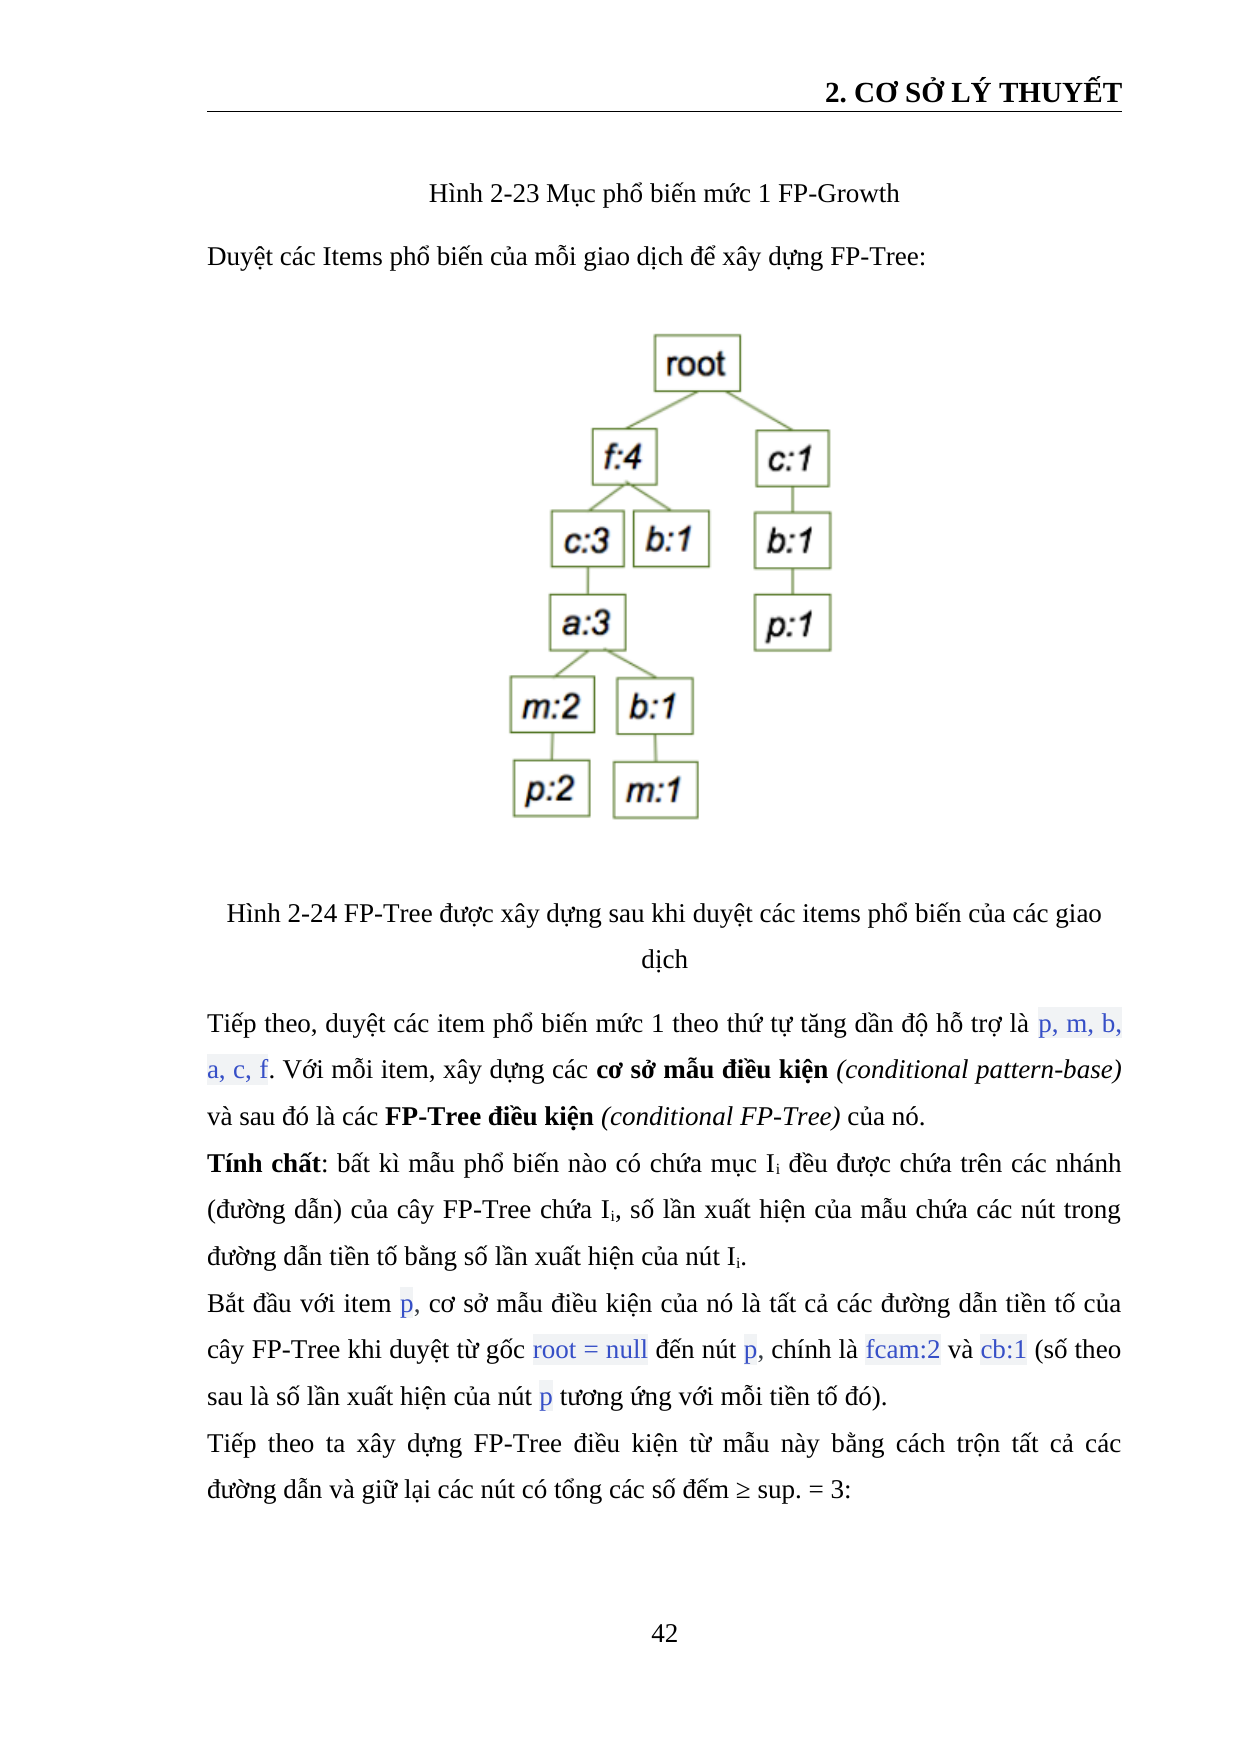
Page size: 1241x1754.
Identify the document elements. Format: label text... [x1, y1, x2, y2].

picture [442, 303, 887, 865]
text Tính chất: bất kì mẫu phổ biến nào có chứa mục Ii đều được chứa trên các nhánh (đường dẫn) của cây FP-Tree chứa Ii, số lần xuất hiện của mẫu chứa các nút trong đường dẫn tiền tố bằng số lần xuất hiện của nút Ii. [207, 1147, 1122, 1271]
text Hình 2-23 Mục phổ biến mức 1 FP-Growth [207, 177, 1122, 208]
text Tiếp theo, duyệt các item phổ biến mức 1 theo thứ tự tăng dần độ hỗ trợ là p, m, b, a, c, f. Với mỗi item, xây dựng các cơ sở mẫu điều kiện (conditional pattern-base) và sau đó là các FP-Tree điều kiện (conditional FP-Tree) của nó. [207, 1007, 1122, 1131]
text Bắt đầu với item p, cơ sở mẫu điều kiện của nó là tất cả các đường dẫn tiền tố của cây FP-Tree khi duyệt từ gốc root = null đến nút p, chính là fcam:2 và cb:1 (số theo sau là số lần xuất hiện của nút p tương ứng với mỗi tiền tố đó). [207, 1287, 1122, 1411]
text Tiếp theo ta xây dựng FP-Tree điều kiện từ mẫu này bằng cách trộn tất cả các đường dẫn và giữ lại các nút có tổng các số đếm ≥ sup. = 3: [207, 1427, 1122, 1505]
text Duyệt các Items phổ biến của mỗi giao dịch để xây dựng FP-Tree: [207, 241, 1122, 272]
text Hình 2-24 FP-Tree được xây dựng sau khi duyệt các items phổ biến của các giao dịch [207, 897, 1122, 975]
